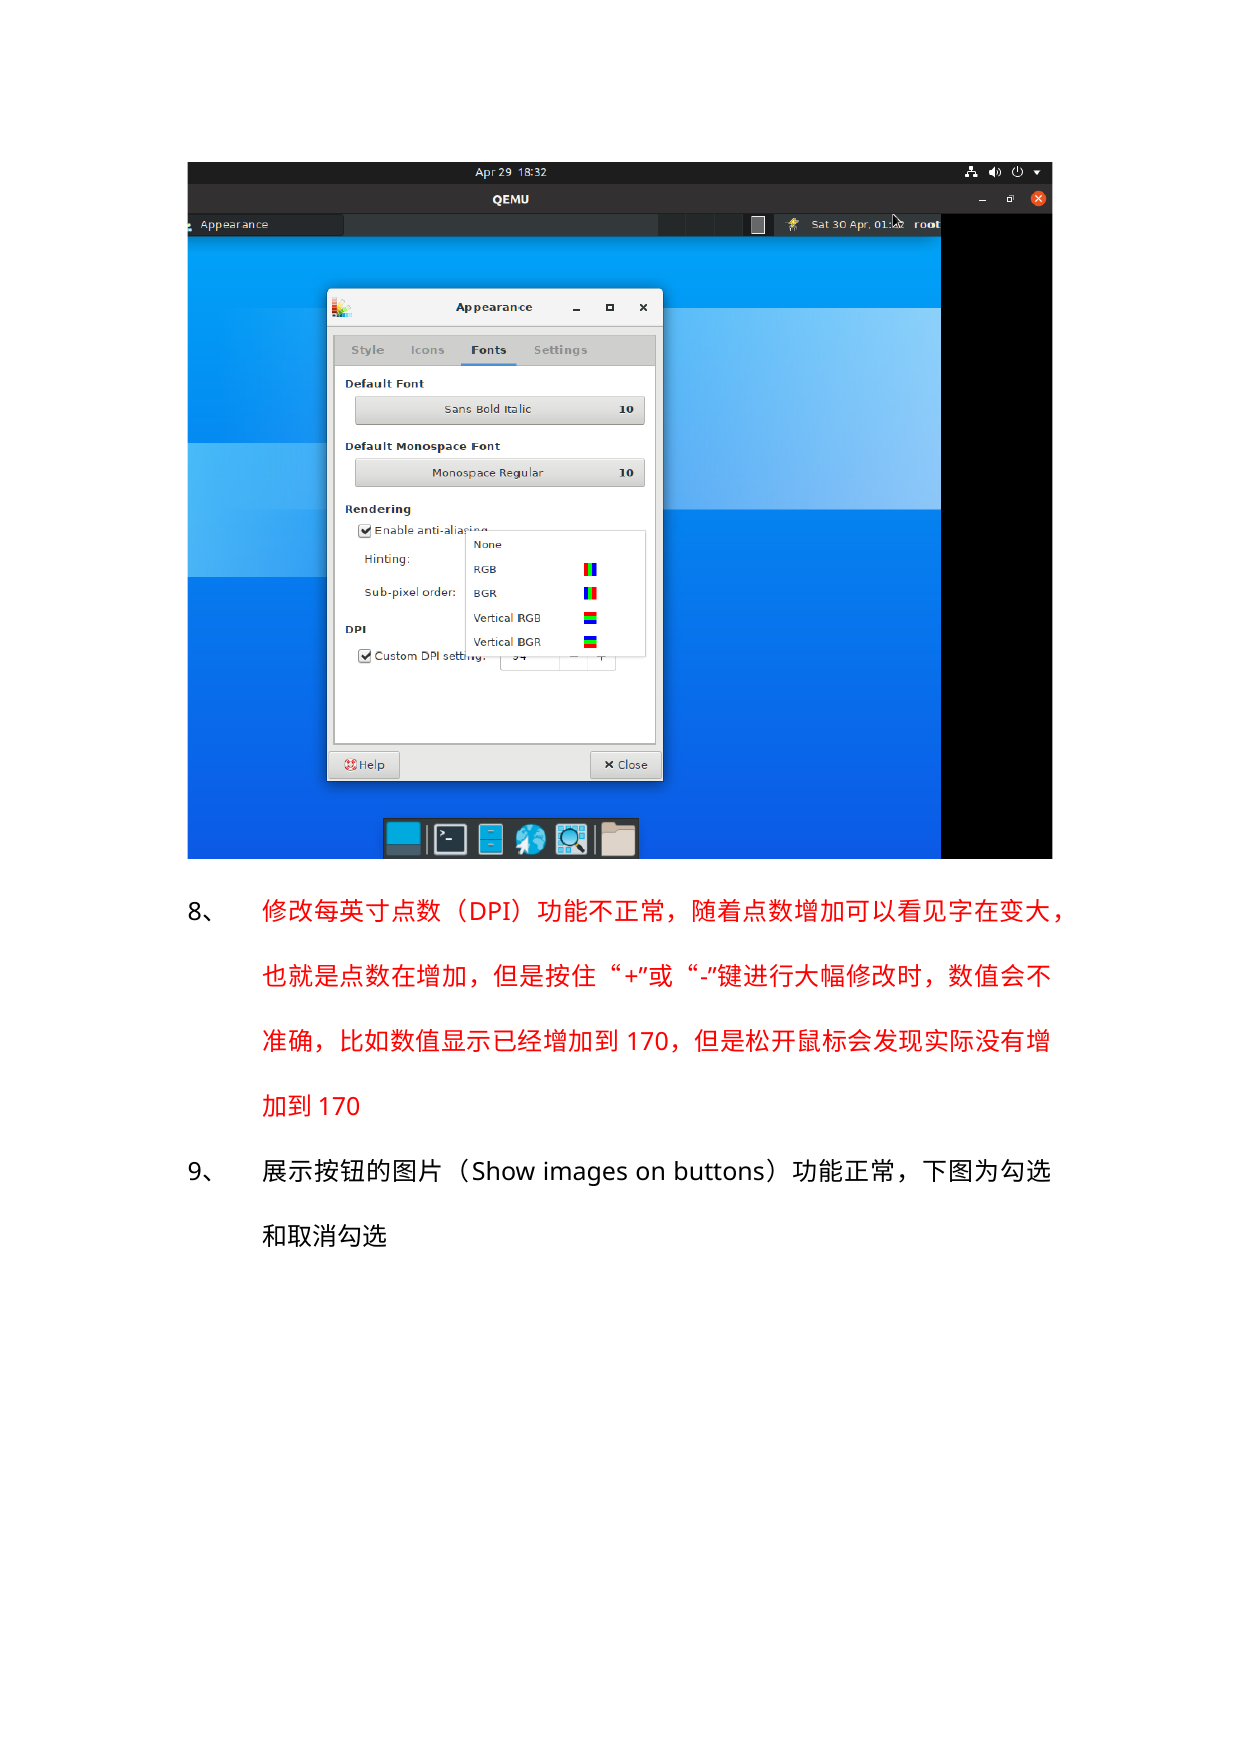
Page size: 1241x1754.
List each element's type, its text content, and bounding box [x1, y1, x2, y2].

list 展示按钮的图片（Show images on buttons）功能正常，下图为勾选和取消勾选 [187, 1137, 1053, 1267]
list 修改每英寸点数（DPI）功能不正常，随着点数增加可以看见字在变大，也就是点数在增加，但是按住“+”或“-”键进行大幅修改时，数值会不准确，比如数值显示已经增加到170，但是松开鼠标会发现实际没有增加到170 [187, 877, 1053, 1137]
picture [187, 162, 1053, 859]
